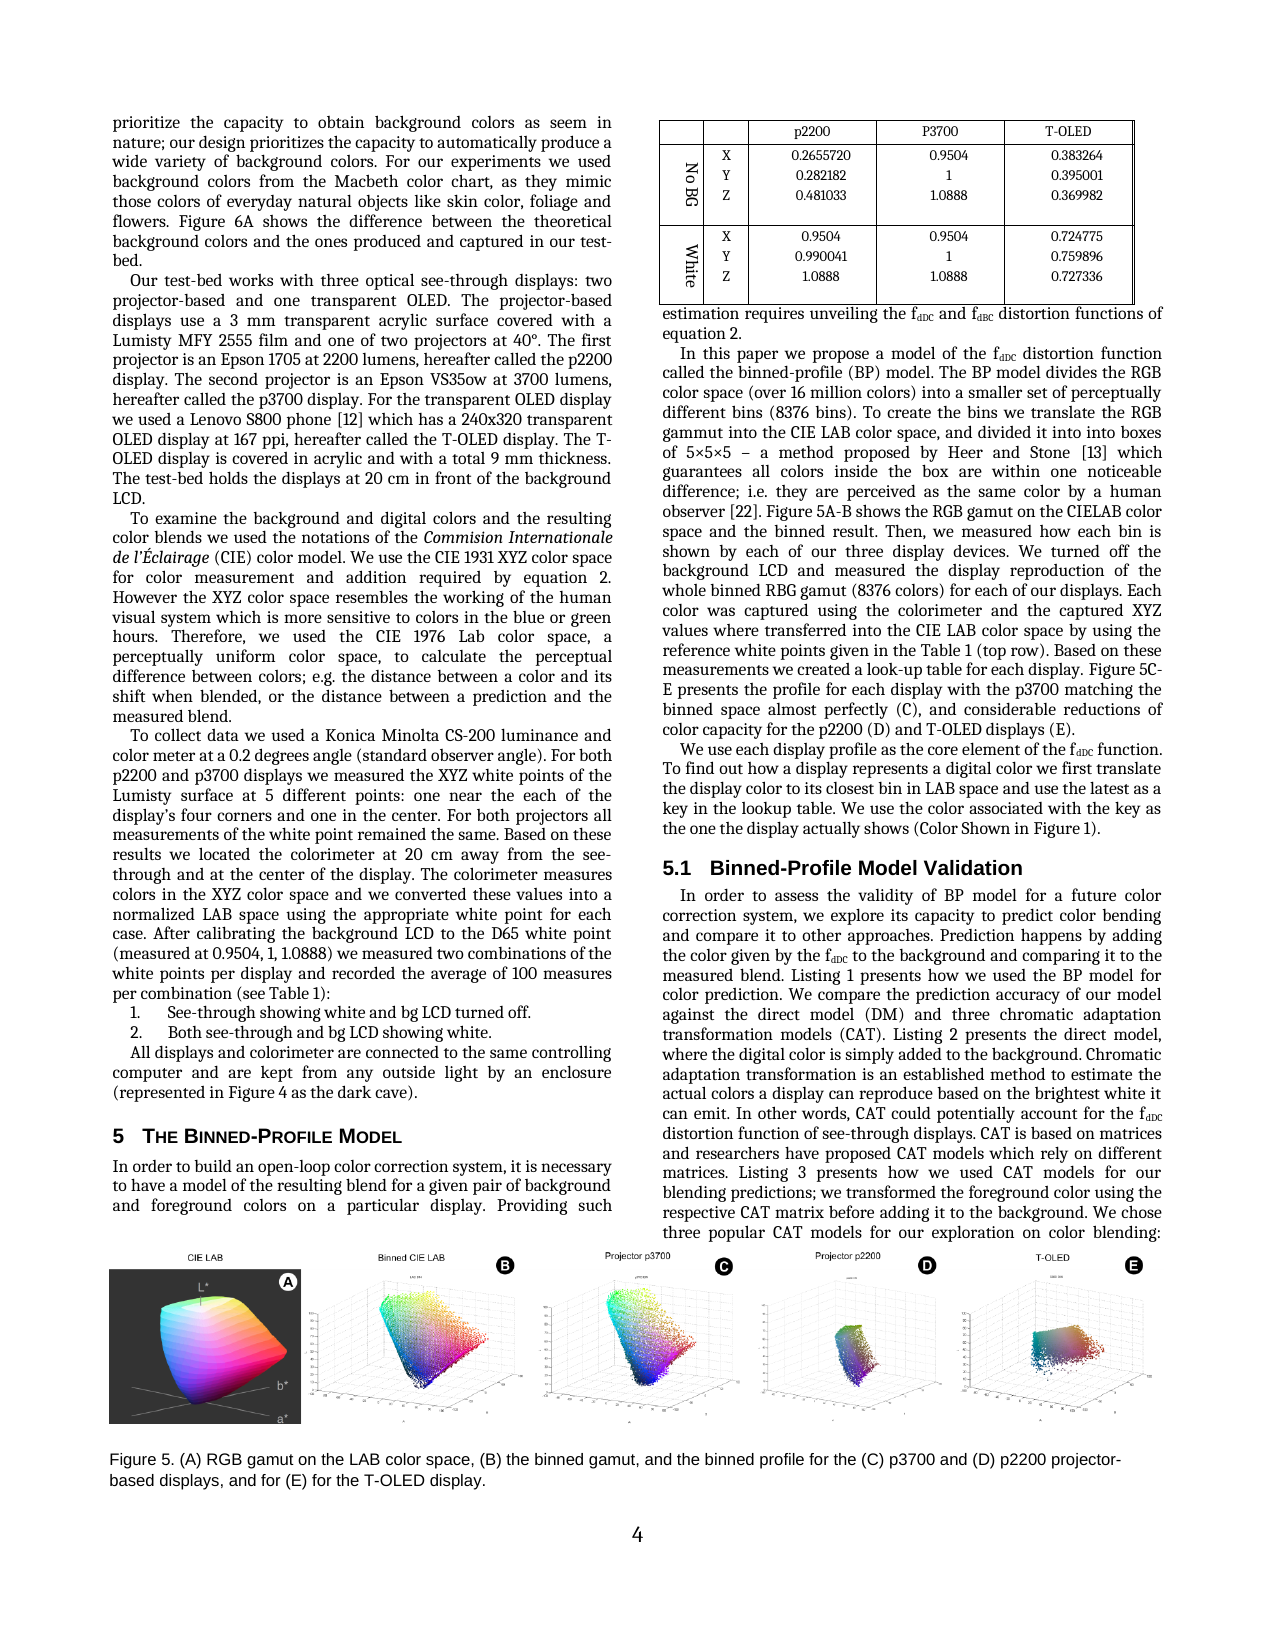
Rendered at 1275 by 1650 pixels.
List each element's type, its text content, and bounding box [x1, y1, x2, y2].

list To generate different backgrounds we use a Dell U2312HM VGA LCD display calibrated at the standard D65 white point, a white that reproduces the color spectrum as it exists outdoors. This approach to generating background colors is limited by the color gamut of the LCD. Our test-bed takes distance from previous systems [9] which prioritize the capacity to obtain background colors as seem in nature; our design prioritizes the capacity to automatically produce a wide variety of background colors. For our experiments we used background colors from the Macbeth color chart, as they mimic those colors of everyday natural objects like skin color, foliage and flowers. Figure 6A shows the difference between the theoretical background colors and the ones produced and captured in our test-bed. [112, 112, 613, 271]
text We use each display profile as the core element of the fdDC function. To find out how a display represents a digital color we first translate the display color to its closest bin in LAB space and use the latest as a key in the lookup table. We use the color associated with the key as the one the display actually shows (Color Shown in Figure 1). [662, 739, 1162, 838]
text Our test-bed works with three optical see-through displays: two projector-based and one transparent OLED. The projector-based displays use a 3 mm transparent acrylic surface covered with a Lumisty MFY 2555 film and one of two projectors at 40°. The first projector is an Epson 1705 at 2200 lumens, hereafter called the p2200 display. The second projector is an Epson VS35ow at 3700 lumens, hereafter called the p3700 display. For the transparent OLED display we used a Lenovo S800 phone [12] which has a 240x320 transparent OLED display at 167 ppi, hereafter called the T-OLED display. The T-OLED display is covered in acrylic and with a total 9 mm thickness. The test-bed holds the displays at 20 cm in front of the background LCD. [112, 271, 613, 508]
subtitle The Binned-Profile Model [112, 1127, 613, 1148]
list In this paper we propose a model of the fdDC distortion function called the binned-profile (BP) model. The BP model divides the RGB color space (over 16 million colors) into a smaller set of perceptually different bins (8376 bins). To create the bins we translate the RGB gammut into the CIE LAB color space, and divided it into into boxes of 5×5×5 – a method proposed by Heer and Stone [13] which guarantees all colors inside the box are within one noticeable difference; i.e. they are perceived as the same color by a human observer [22]. Figure 5A-B shows the RGB gamut on the CIELAB color space and the binned result. Then, we measured how each bin is shown by each of our three display devices. We turned off the background LCD and measured the display reproduction of the whole binned RBG gamut (8376 colors) for each of our displays. Each color was captured using the colorimeter and the captured XYZ values where transferred into the CIE LAB color space by using the reference white points given in the Table 1 (top row). Based on these measurements we created a look-up table for each display. Figure 5C-E presents the profile for each display with the p3700 matching the binned space almost perfectly (C), and considerable reductions of color capacity for the p2200 (D) and T-OLED displays (E). [662, 343, 1162, 739]
text In order to build an open-loop color correction system, it is necessary to have a model of the resulting blend for a given pair of background and foreground colors on a particular display. Providing such estimation requires unveiling the fdDC and fdBC distortion functions of equation 2. [662, 112, 1162, 343]
text In order to build an open-loop color correction system, it is necessary to have a model of the resulting blend for a given pair of background and foreground colors on a particular display. Providing such estimation requires unveiling the fdDC and fdBC distortion functions of equation 2. [112, 1156, 613, 1216]
text All displays and colorimeter are connected to the same controlling computer and are kept from any outside light by an enclosure (represented in Figure 4 as the dark cave). [112, 1043, 613, 1102]
text To collect data we used a Konica Minolta CS-200 luminance and color meter at a 0.2 degrees angle (standard observer angle). For both p2200 and p3700 displays we measured the XYZ white points of the Lumisty surface at 5 different points: one near the each of the display’s four corners and one in the center. For both projectors all measurements of the white point remained the same. Based on these results we located the colorimeter at 20 cm away from the see-through and at the center of the display. The colorimeter measures colors in the XYZ color space and we converted these values into a normalized LAB space using the appropriate white point for each case. After calibrating the background LCD to the D65 white point (measured at 0.9504, 1, 1.0888) we measured two combinations of the white points per display and recorded the average of 100 measures per combination (see Table 1): [112, 726, 613, 1003]
picture [109, 1252, 1164, 1424]
subtitle Binned-Profile Model Validation [662, 859, 1162, 880]
list See-through showing white and bg LCD turned off. [130, 1003, 613, 1023]
list Both see-through and bg LCD showing white. [130, 1023, 613, 1043]
text To examine the background and digital colors and the resulting color blends we used the notations of the Commision Internationale de l’Éclairage (CIE) color model. We use the CIE 1931 XYZ color space for color measurement and addition required by equation 2. However the XYZ color space resembles the working of the human visual system which is more sensitive to colors in the blue or green hours. Therefore, we used the CIE 1976 Lab color space, a perceptually uniform color space, to calculate the perceptual difference between colors; e.g. the distance between a color and its shift when blended, or the distance between a prediction and the measured blend. [112, 508, 613, 726]
